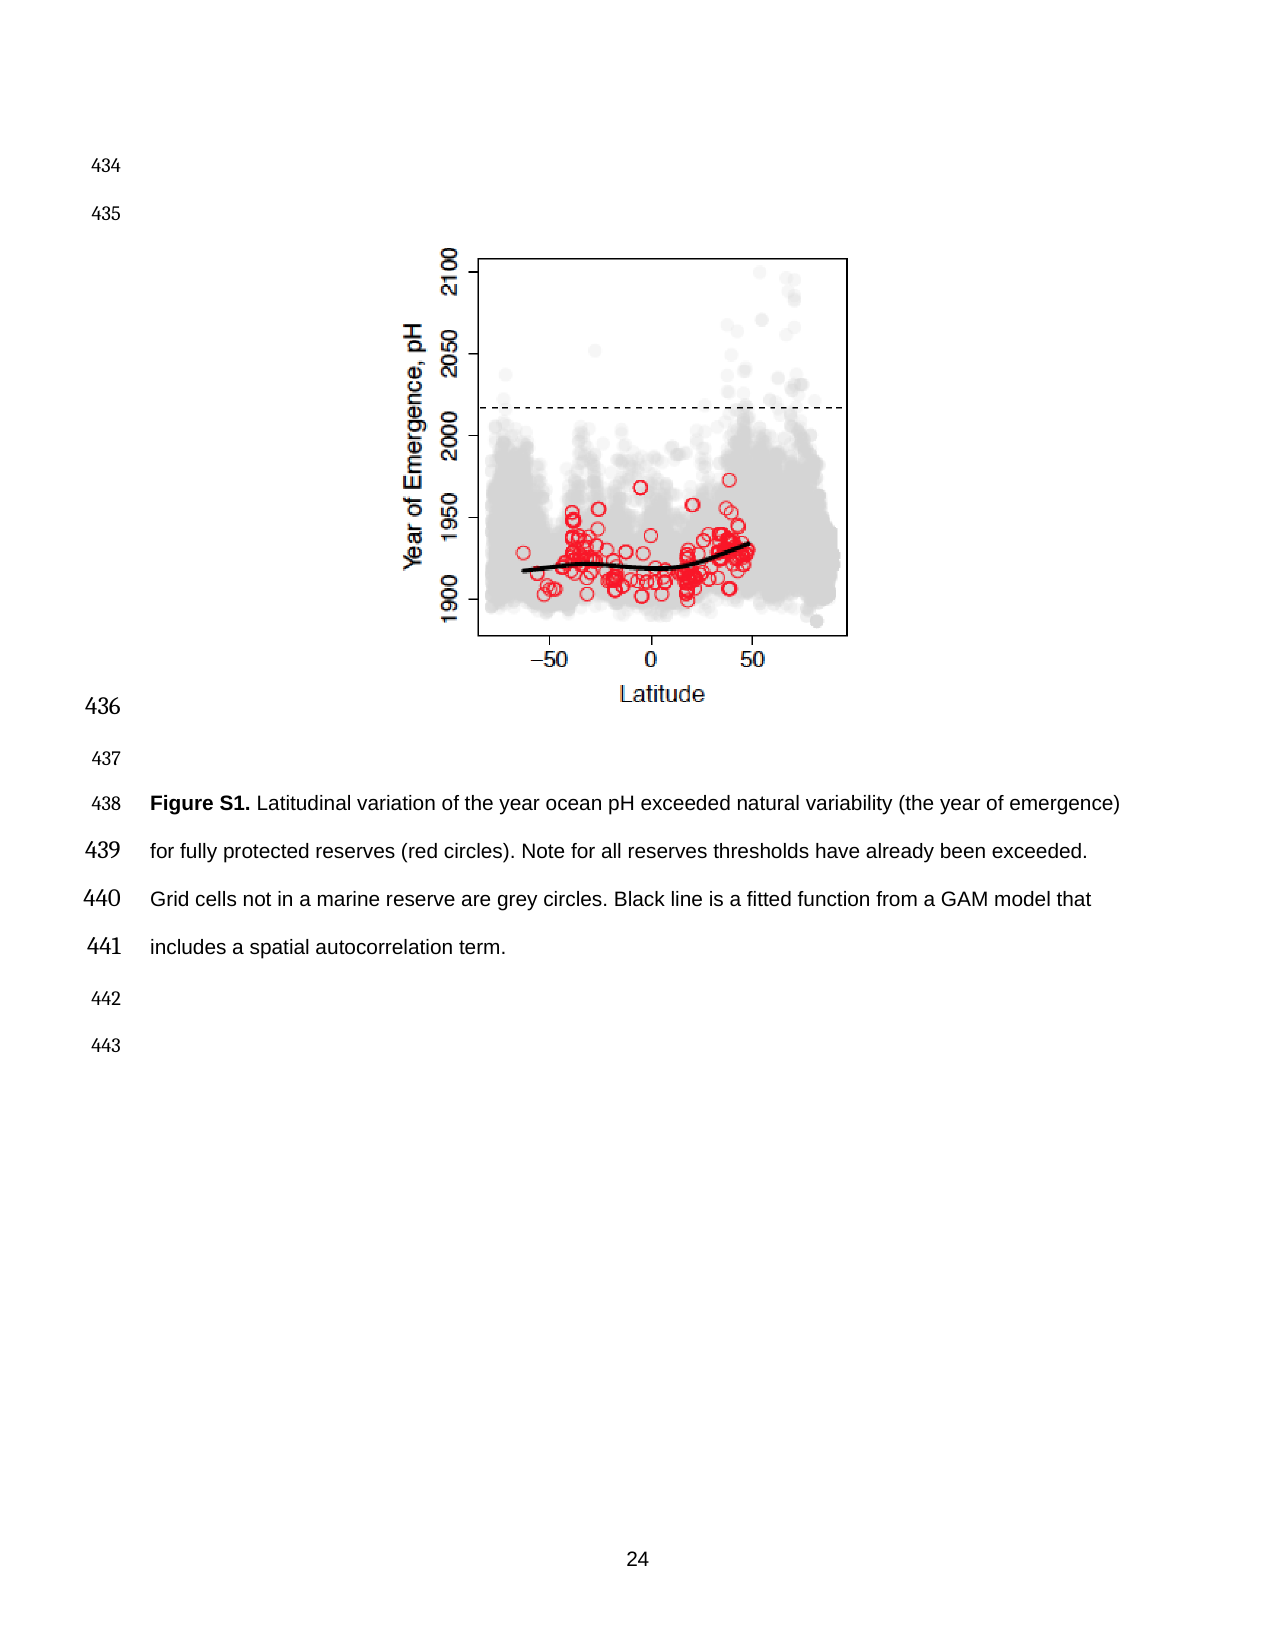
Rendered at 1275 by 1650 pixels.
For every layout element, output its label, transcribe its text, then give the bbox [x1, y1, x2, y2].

text Figure S1. Latitudinal variation of the year ocean pH exceeded natural variability (the year of emergence) for fully protected reserves (red circles). Note for all reserves thresholds have already been exceeded. Grid cells not in a marine reserve are grey circles. Black line is a fitted function from a GAM model that includes a spatial autocorrelation term. [150, 791, 1125, 958]
picture [382, 245, 893, 715]
